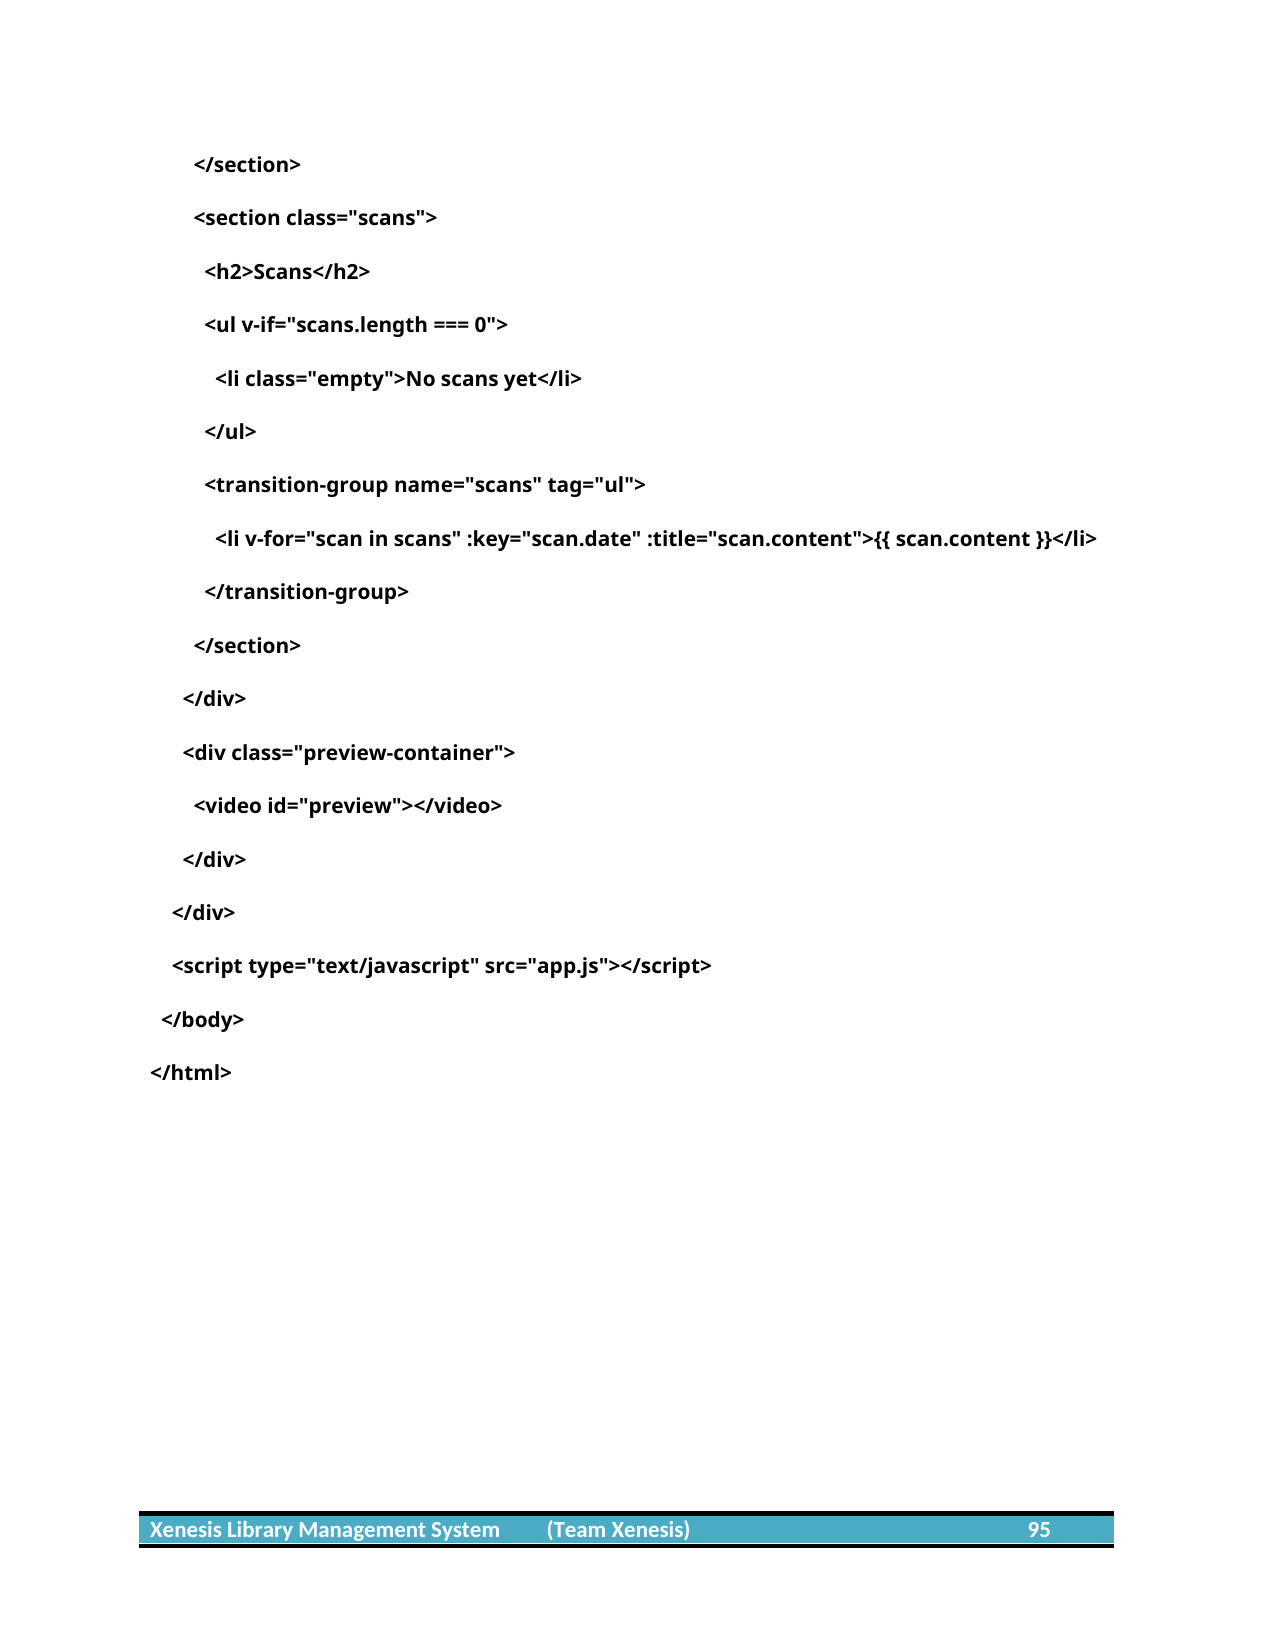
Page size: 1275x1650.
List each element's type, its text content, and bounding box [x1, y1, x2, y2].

text </div> [150, 898, 1125, 927]
text <video id="preview"></video> [150, 791, 1125, 820]
text <li v-for="scan in scans" :key="scan.date" :title="scan.content">{{ scan.content }}</li> [150, 524, 1125, 552]
text <transition-group name="scans" tag="ul"> [150, 471, 1125, 499]
text <ul v-if="scans.length === 0"> [150, 310, 1125, 339]
text </transition-group> [150, 577, 1125, 606]
text <h2>Scans</h2> [150, 257, 1125, 285]
text </section> [150, 631, 1125, 659]
text </ul> [150, 417, 1125, 446]
text </section> [150, 150, 1125, 178]
text <script type="text/javascript" src="app.js"></script> [150, 952, 1125, 980]
text </div> [150, 684, 1125, 713]
text <li class="empty">No scans yet</li> [150, 364, 1125, 392]
text <div class="preview-container"> [150, 738, 1125, 766]
text <section class="scans"> [150, 203, 1125, 232]
text </div> [150, 845, 1125, 873]
text </body> [150, 1005, 1125, 1033]
text </html> [150, 1058, 1125, 1087]
